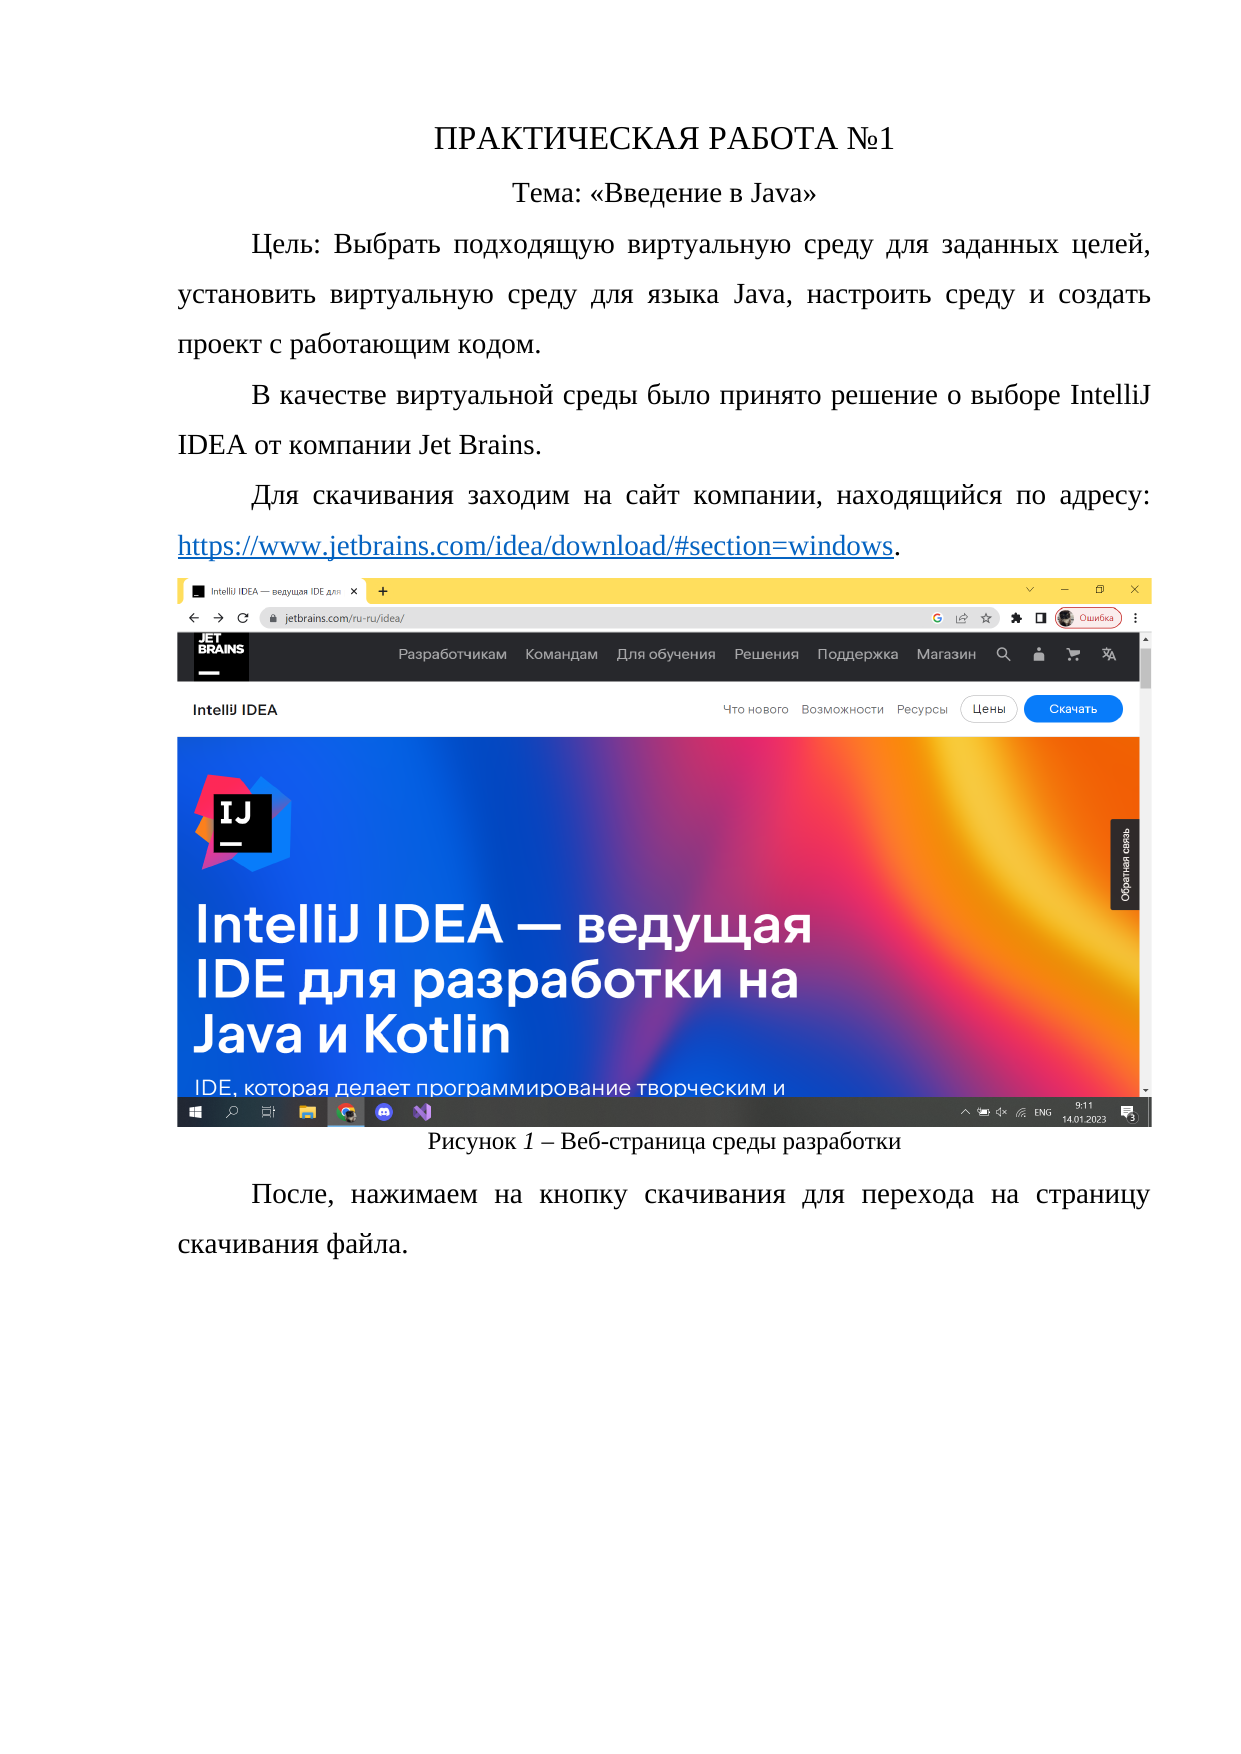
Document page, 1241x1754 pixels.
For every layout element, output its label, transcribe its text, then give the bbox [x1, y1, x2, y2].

text В качестве виртуальной среды было принято решение о выборе IntelliJ IDEA от компании Jet Brains. [177, 377, 1152, 461]
subtitle ПРАКТИЧЕСКАЯ РАБОТА №1 [177, 118, 1152, 156]
text Для скачивания заходим на сайт компании, находящийся по адресу: https://www.jetbrains.com/idea/download/#section=windows. [177, 477, 1152, 561]
text Цель: Выбрать подходящую виртуальную среду для заданных целей, установить виртуальную среду для языка Java, настроить среду и создать проект с работающим кодом. [177, 226, 1152, 360]
picture [177, 578, 1152, 1127]
text После, нажимаем на кнопку скачивания для перехода на страницу скачивания файла. [177, 1176, 1152, 1260]
text Тема: «Введение в Java» [177, 176, 1152, 209]
text Рисунок 1 – Веб-страница среды разработки [177, 1127, 1152, 1155]
